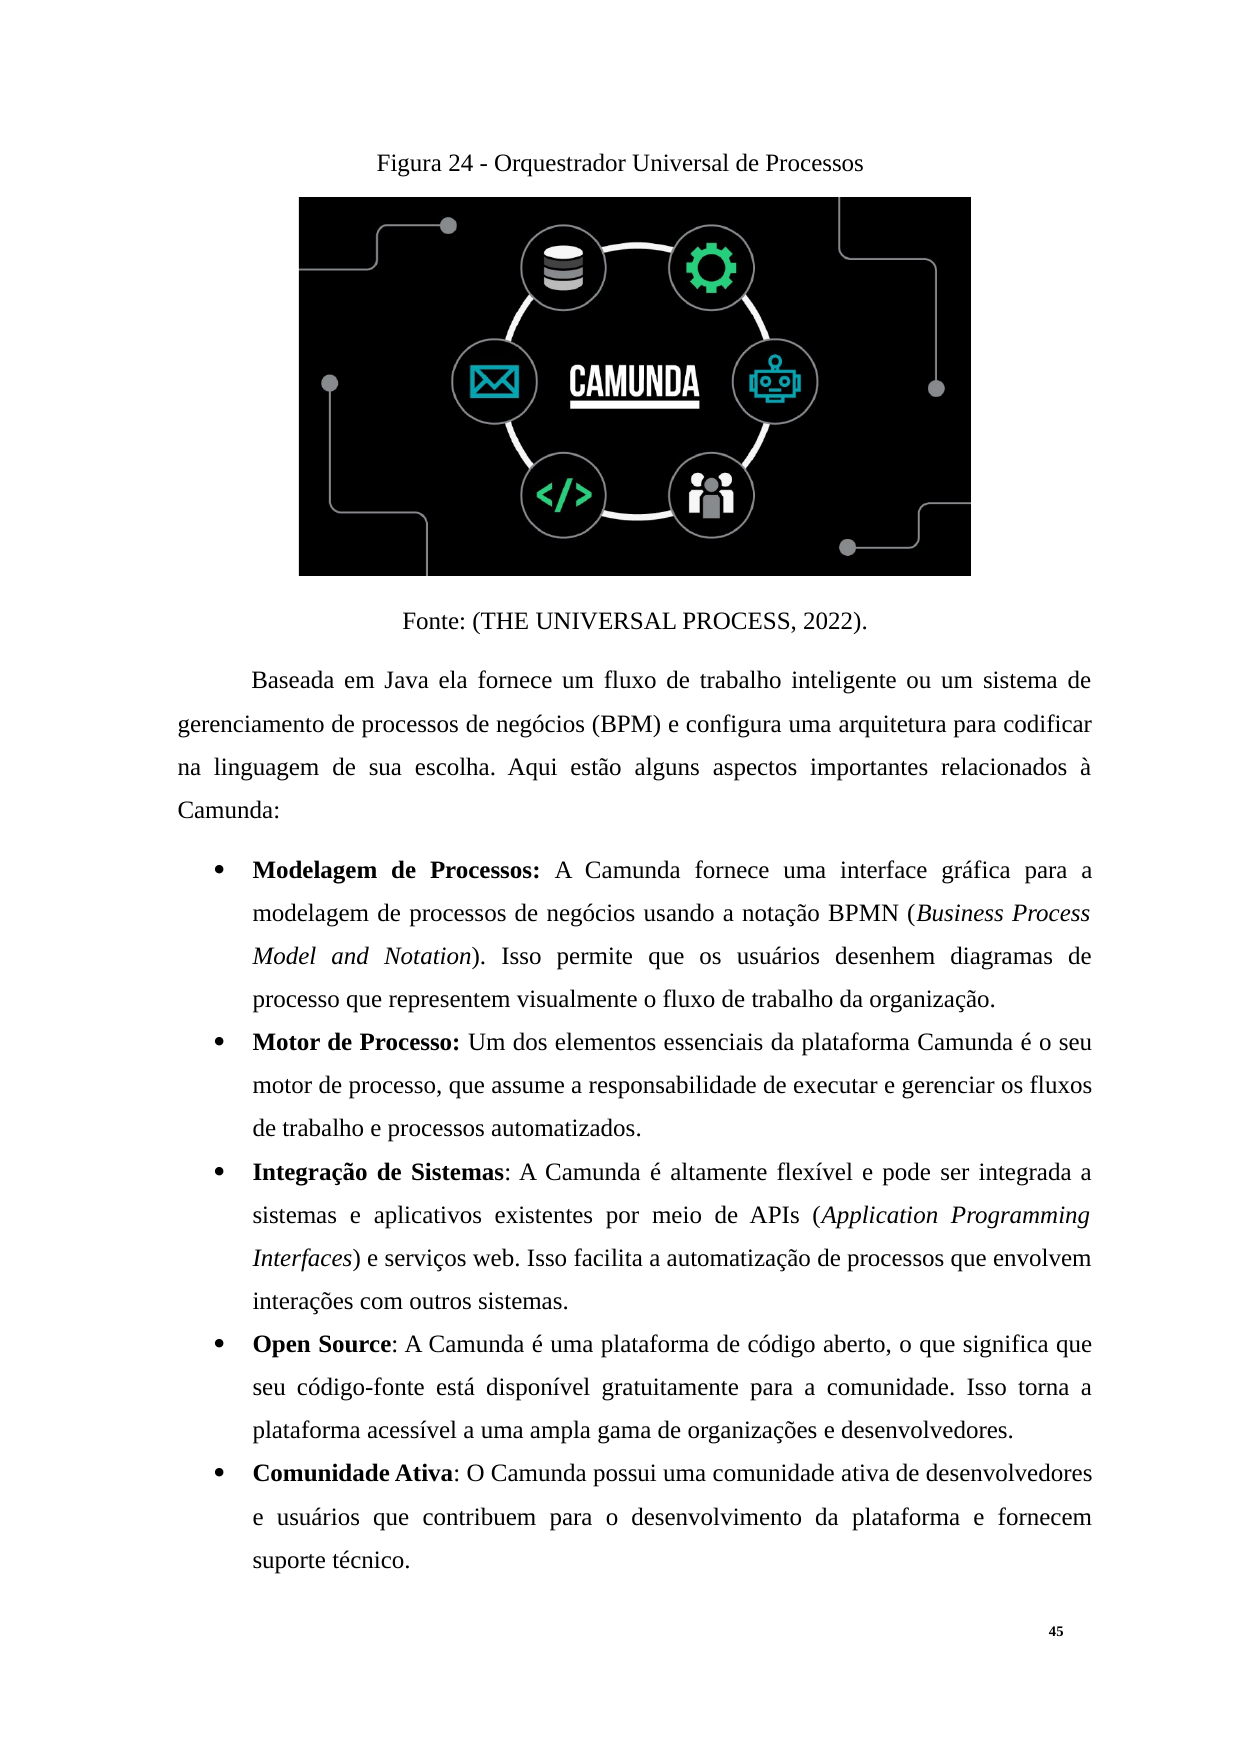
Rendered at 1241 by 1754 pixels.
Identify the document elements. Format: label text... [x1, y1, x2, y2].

text Fonte: (THE UNIVERSAL PROCESS, 2022). [177, 606, 1093, 634]
list Integração de Sistemas: A Camunda é altamente flexível e pode ser integrada a sistemas e aplicativos existentes por meio de APIs (Application Programming Interfaces) e serviços web. Isso facilita a automatização de processos que envolvem interações com outros sistemas. [215, 1157, 1093, 1315]
list Modelagem de Processos: A Camunda fornece uma interface gráfica para a modelagem de processos de negócios usando a notação BPMN (Business Process Model and Notation). Isso permite que os usuários desenhem diagramas de processo que representem visualmente o fluxo de trabalho da organização. [215, 855, 1093, 1013]
text Figura 24 - Orquestrador Universal de Processos [177, 148, 1063, 176]
list Open Source: A Camunda é uma plataforma de código aberto, o que significa que seu código-fonte está disponível gratuitamente para a comunidade. Isso torna a plataforma acessível a uma ampla gama de organizações e desenvolvedores. [215, 1329, 1093, 1444]
text Baseada em Java ela fornece um fluxo de trabalho inteligente ou um sistema de gerenciamento de processos de negócios (BPM) e configura uma arquitetura para codificar na linguagem de sua escolha. Aqui estão alguns aspectos importantes relacionados à Camunda: [177, 666, 1093, 824]
list Motor de Processo: Um dos elementos essenciais da plataforma Camunda é o seu motor de processo, que assume a responsabilidade de executar e gerenciar os fluxos de trabalho e processos automatizados. [215, 1027, 1093, 1142]
list Comunidade Ativa: O Camunda possui uma comunidade ativa de desenvolvedores e usuários que contribuem para o desenvolvimento da plataforma e fornecem suporte técnico. [215, 1458, 1093, 1573]
picture [298, 197, 971, 576]
